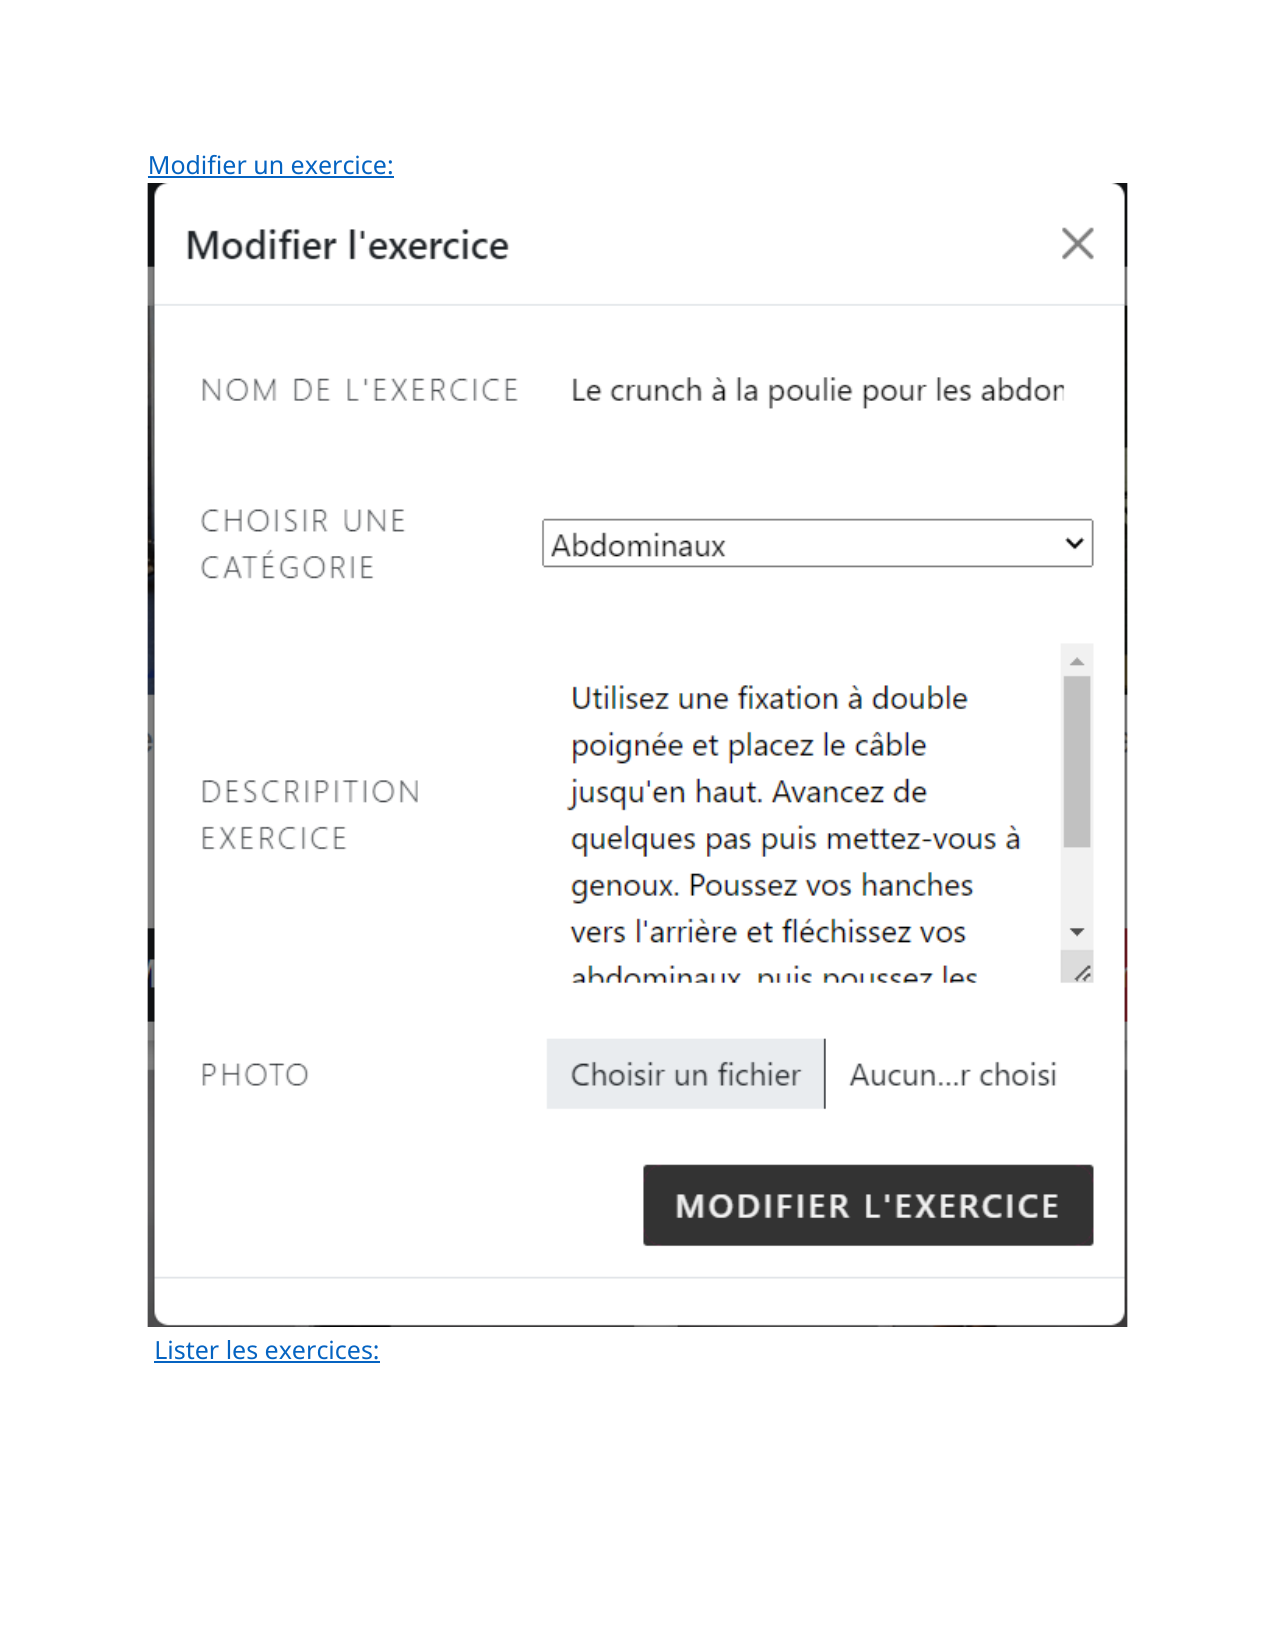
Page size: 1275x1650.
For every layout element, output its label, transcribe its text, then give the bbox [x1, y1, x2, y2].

picture [147, 183, 1128, 1327]
subtitle Lister les exercices: [148, 1332, 1127, 1366]
subtitle Modifier un exercice: [148, 148, 1127, 183]
